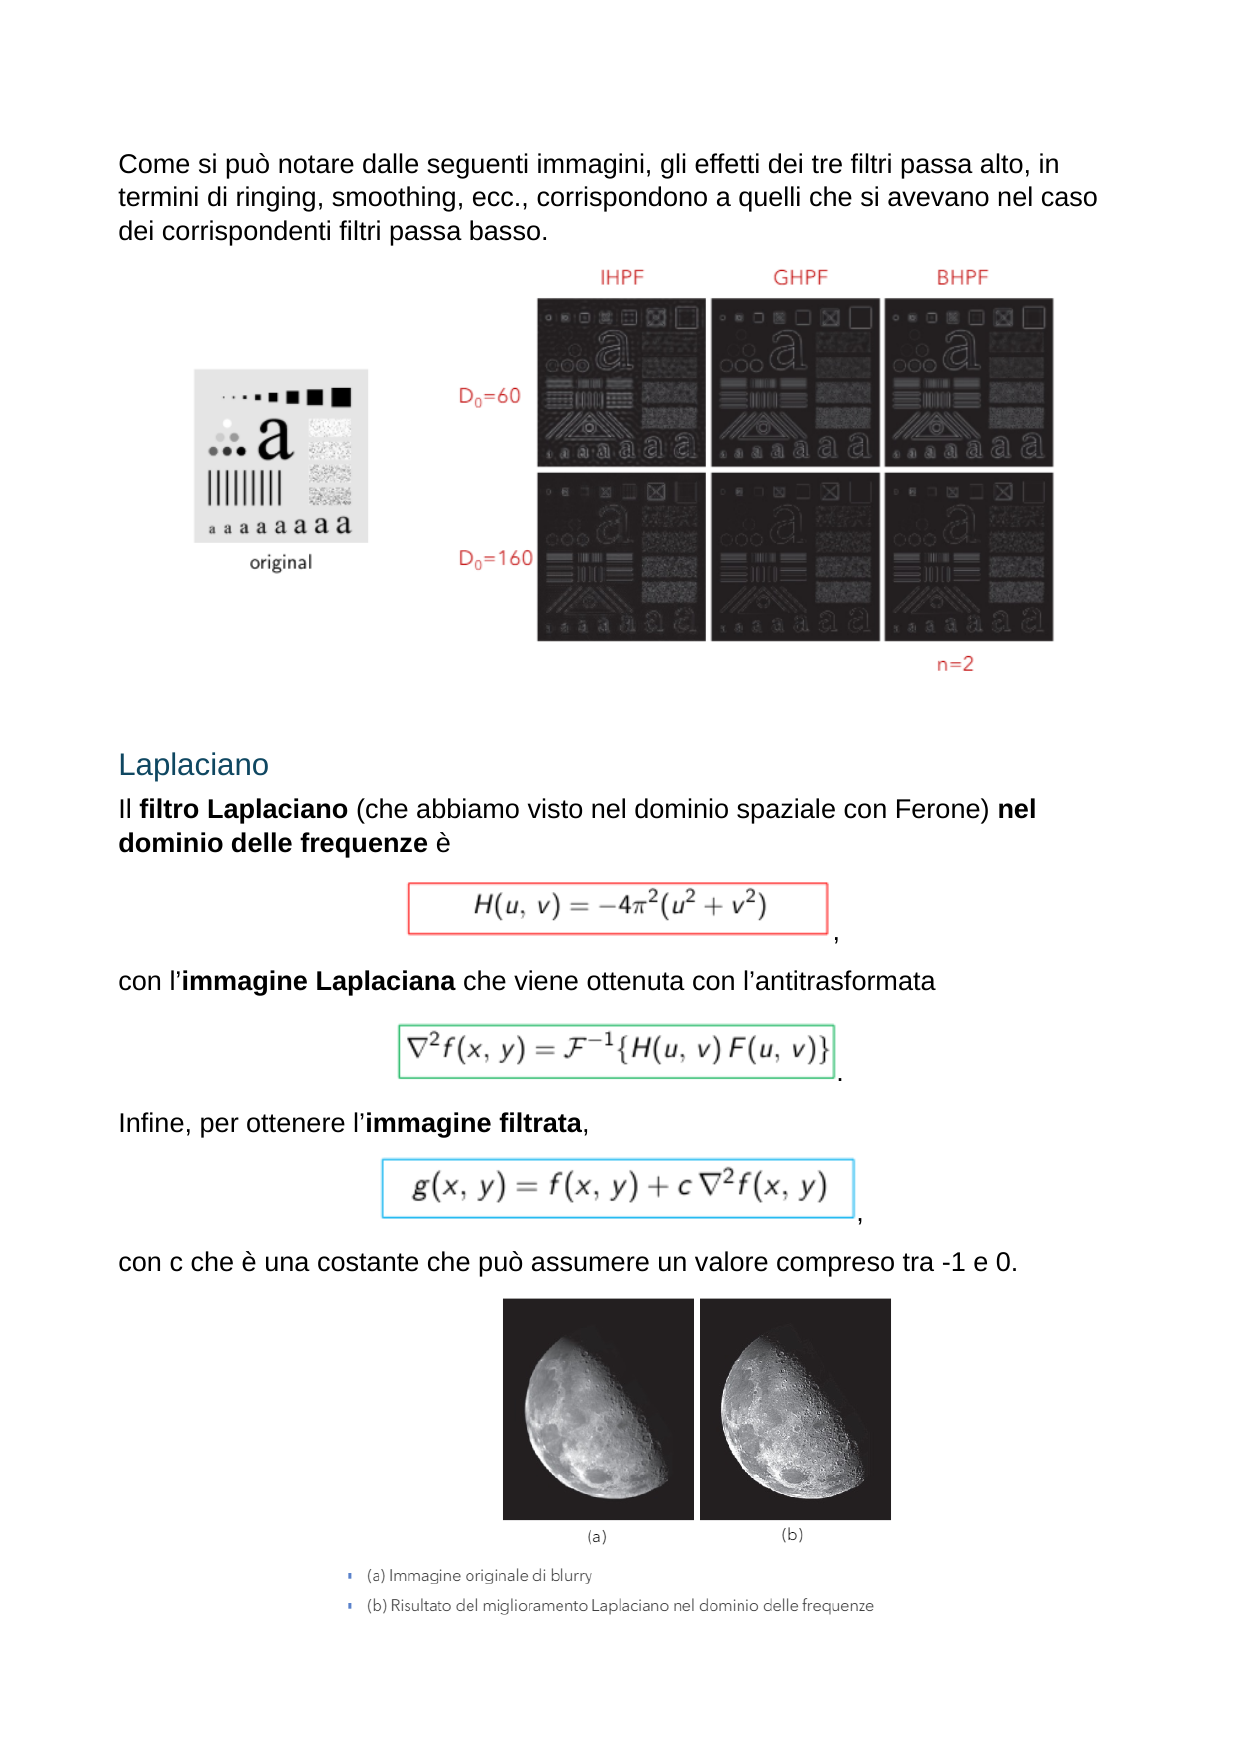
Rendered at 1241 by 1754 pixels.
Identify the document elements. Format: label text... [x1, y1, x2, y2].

picture [376, 1157, 857, 1222]
text Il filtro Laplaciano (che abbiamo visto nel dominio spaziale con Ferone) nel dominio delle frequenze è [118, 793, 1122, 858]
picture [348, 1296, 893, 1615]
picture [396, 1015, 837, 1082]
text Infine, per ottenere l’immagine filtrata, [118, 1107, 1122, 1138]
text con l’immagine Laplaciana che viene ottenuta con l’antitrasformata [118, 965, 1122, 996]
text Come si può notare dalle seguenti immagini, gli effetti dei tre filtri passa alto, in termini di ringing, smoothing, ecc., corrispondono a quelli che si avevano nel caso dei corrispondenti filtri passa basso. [118, 148, 1122, 246]
picture [400, 877, 833, 940]
text con c che è una costante che può assumere un valore compreso tra -1 e 0. [118, 1246, 1122, 1277]
subtitle Laplaciano [118, 746, 1122, 782]
picture [184, 265, 1056, 677]
